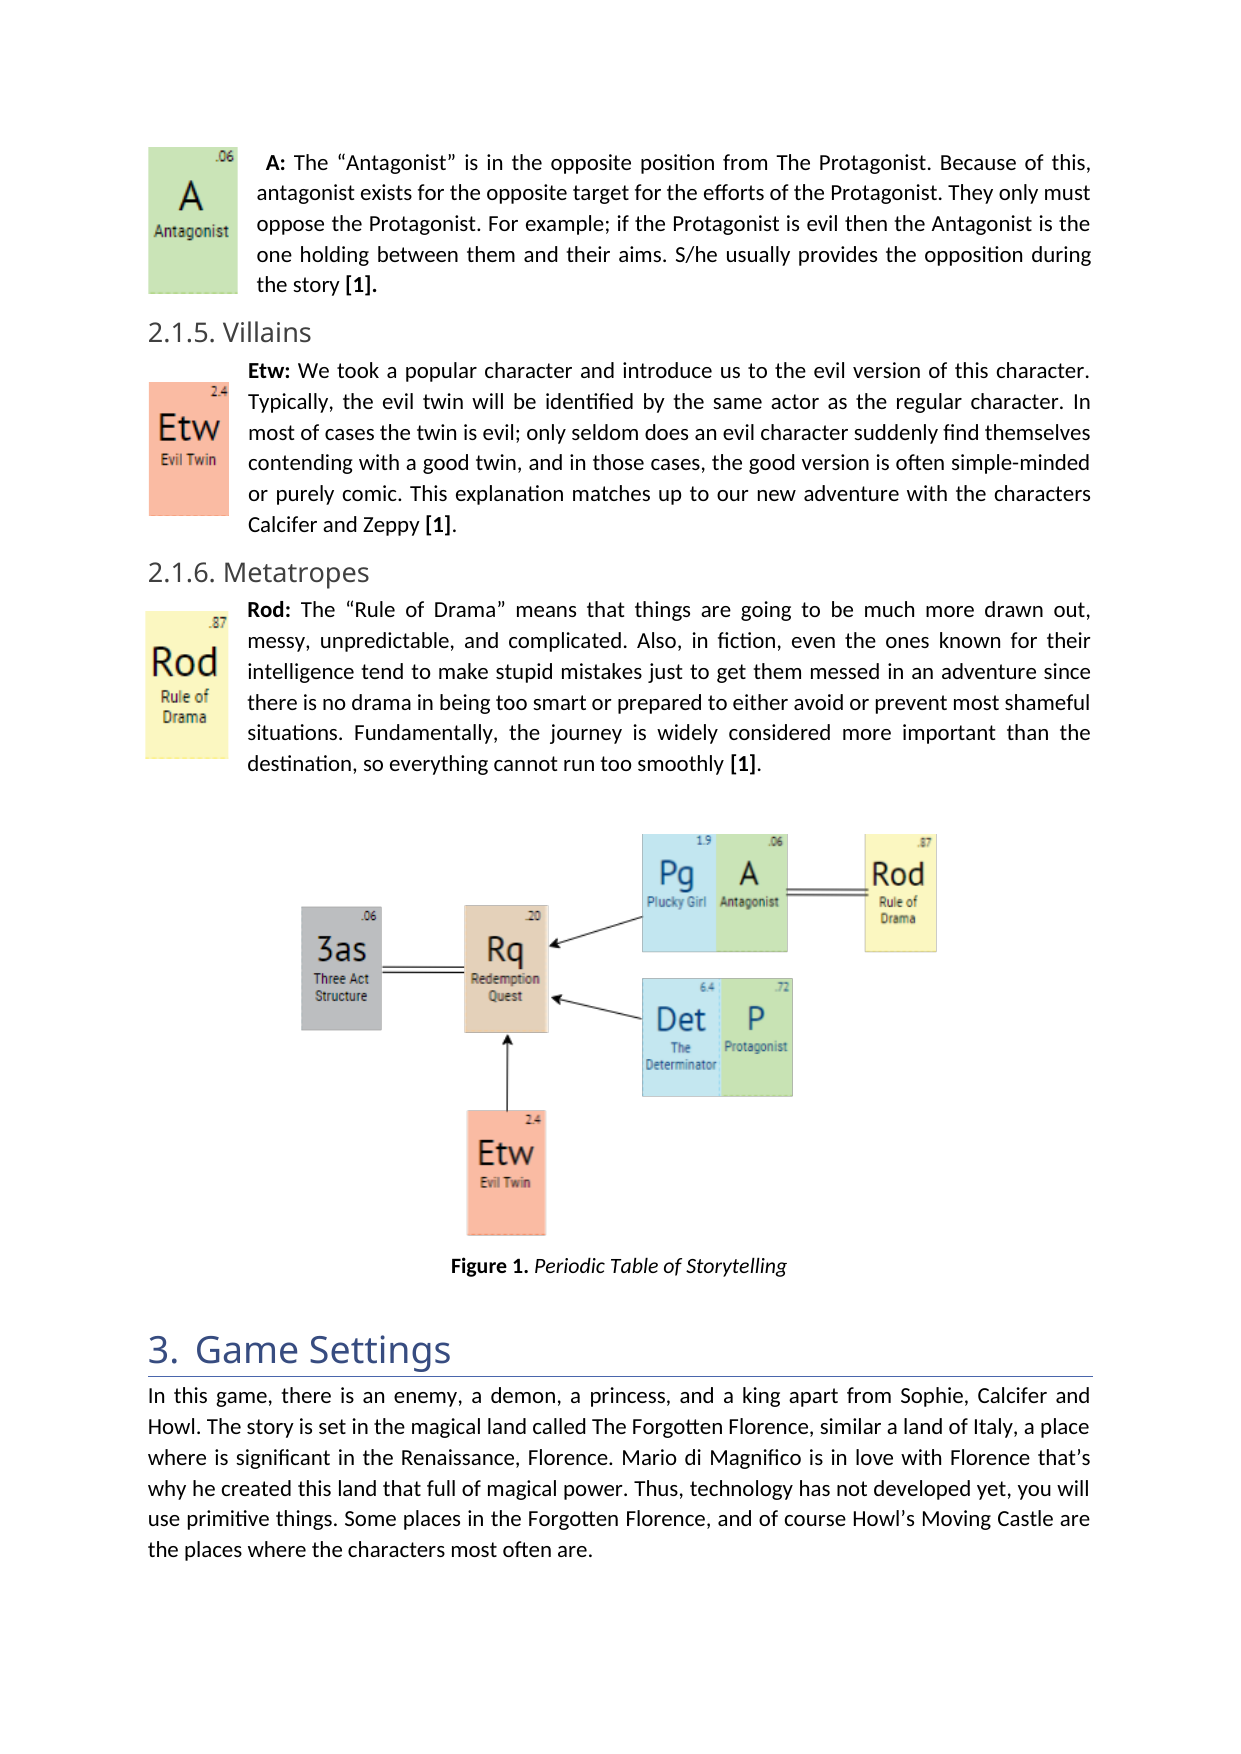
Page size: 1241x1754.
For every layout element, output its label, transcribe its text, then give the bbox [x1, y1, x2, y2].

subtitle Game Settings [148, 1323, 1093, 1376]
text A: The “Antagonist” is in the opposite position from The Protagonist. Because of this, antagonist exists for the opposite target for the efforts of the Protagonist. They only must oppose the Protagonist. For example; if the Protagonist is evil then the Antagonist is the one holding between them and their aims. S/he usually provides the opposition during the story [1]. [148, 148, 1093, 298]
picture [147, 382, 228, 513]
text In this game, there is an enemy, a demon, a princess, and a king apart from Sophie, Calcifer and Howl. The story is set in the magical land called The Forgotten Florence, similar a land of Italy, a place where is significant in the Renaissance, Florence. Mario di Magnifico is in love with Florence that’s why he created this land that full of magical power. Thus, technology has not developed yet, you will use primitive things. Some places in the Forgotten Florence, and of course Howl’s Moving Castle are the places where the characters most often are. [148, 1382, 1093, 1563]
picture [146, 147, 238, 290]
subtitle Villains [148, 314, 1093, 351]
picture [143, 611, 228, 755]
subtitle Metatropes [148, 553, 1093, 590]
picture [301, 834, 939, 1238]
text Etw: We took a popular character and introduce us to the evil version of this character. Typically, the evil twin will be identified by the same actor as the regular character. In most of cases the twin is evil; only seldom does an evil character suddenly find themselves contending with a good twin, and in those cases, the good version is often simple-minded or purely comic. This explanation matches up to our new adventure with the characters Calcifer and Zeppy [1]. [148, 356, 1093, 538]
text Rod: The “Rule of Drama” means that things are going to be much more drawn out, messy, unpredictable, and complicated. Also, in fiction, even the ones known for their intelligence tend to make stupid mistakes just to get them messed in an adventure since there is no drama in being too smart or prepared to either avoid or prevent most shameful situations. Fundamentally, the journey is widely considered more important than the destination, so everything cannot run too smoothly [1]. [148, 595, 1093, 777]
text Figure 1. Periodic Table of Storytelling [148, 1252, 1093, 1279]
